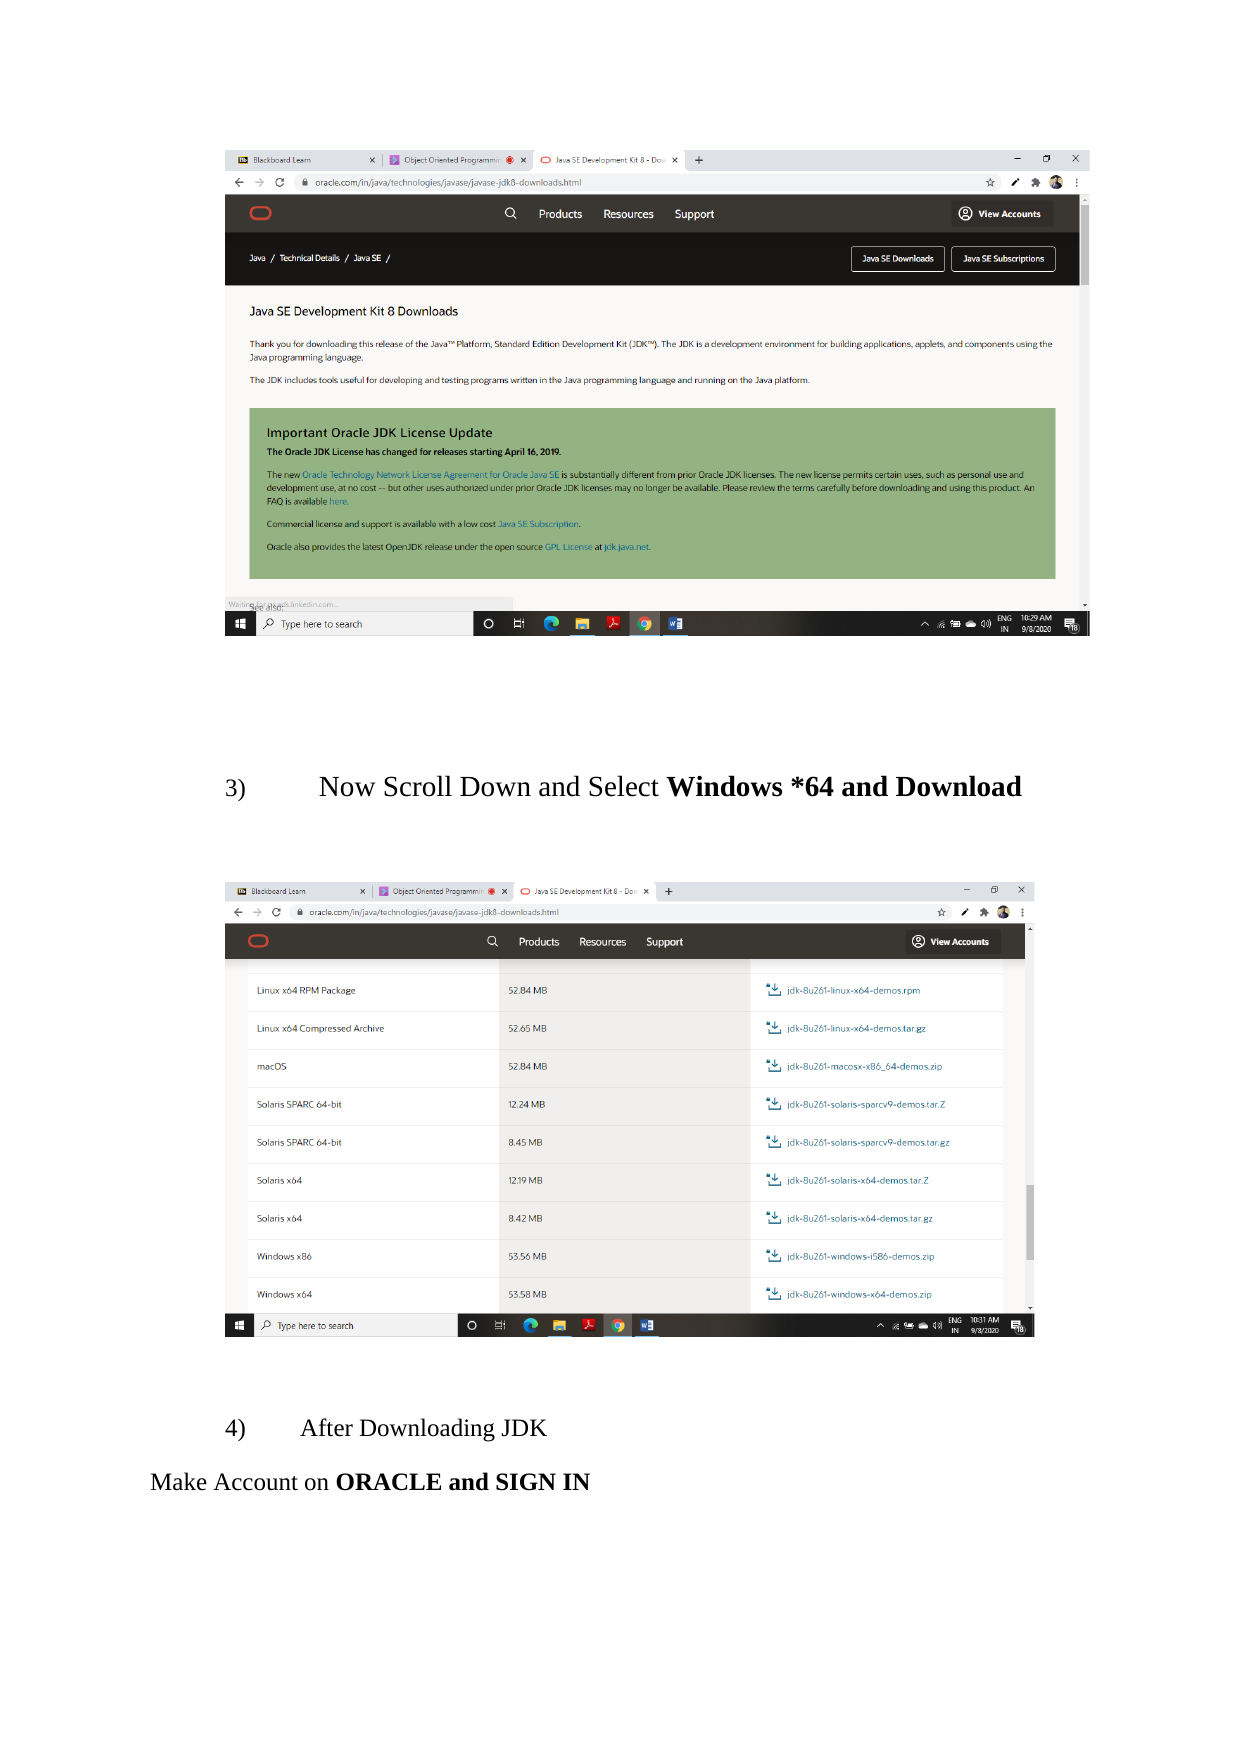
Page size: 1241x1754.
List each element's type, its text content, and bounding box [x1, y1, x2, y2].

list Now Scroll Down and Select Windows *64 and Download [225, 769, 1090, 802]
picture [225, 150, 1090, 636]
list After Downloading JDK [225, 1413, 1090, 1442]
picture [225, 882, 1035, 1337]
text Make Account on ORACLE and SIGN IN [150, 1467, 1090, 1496]
